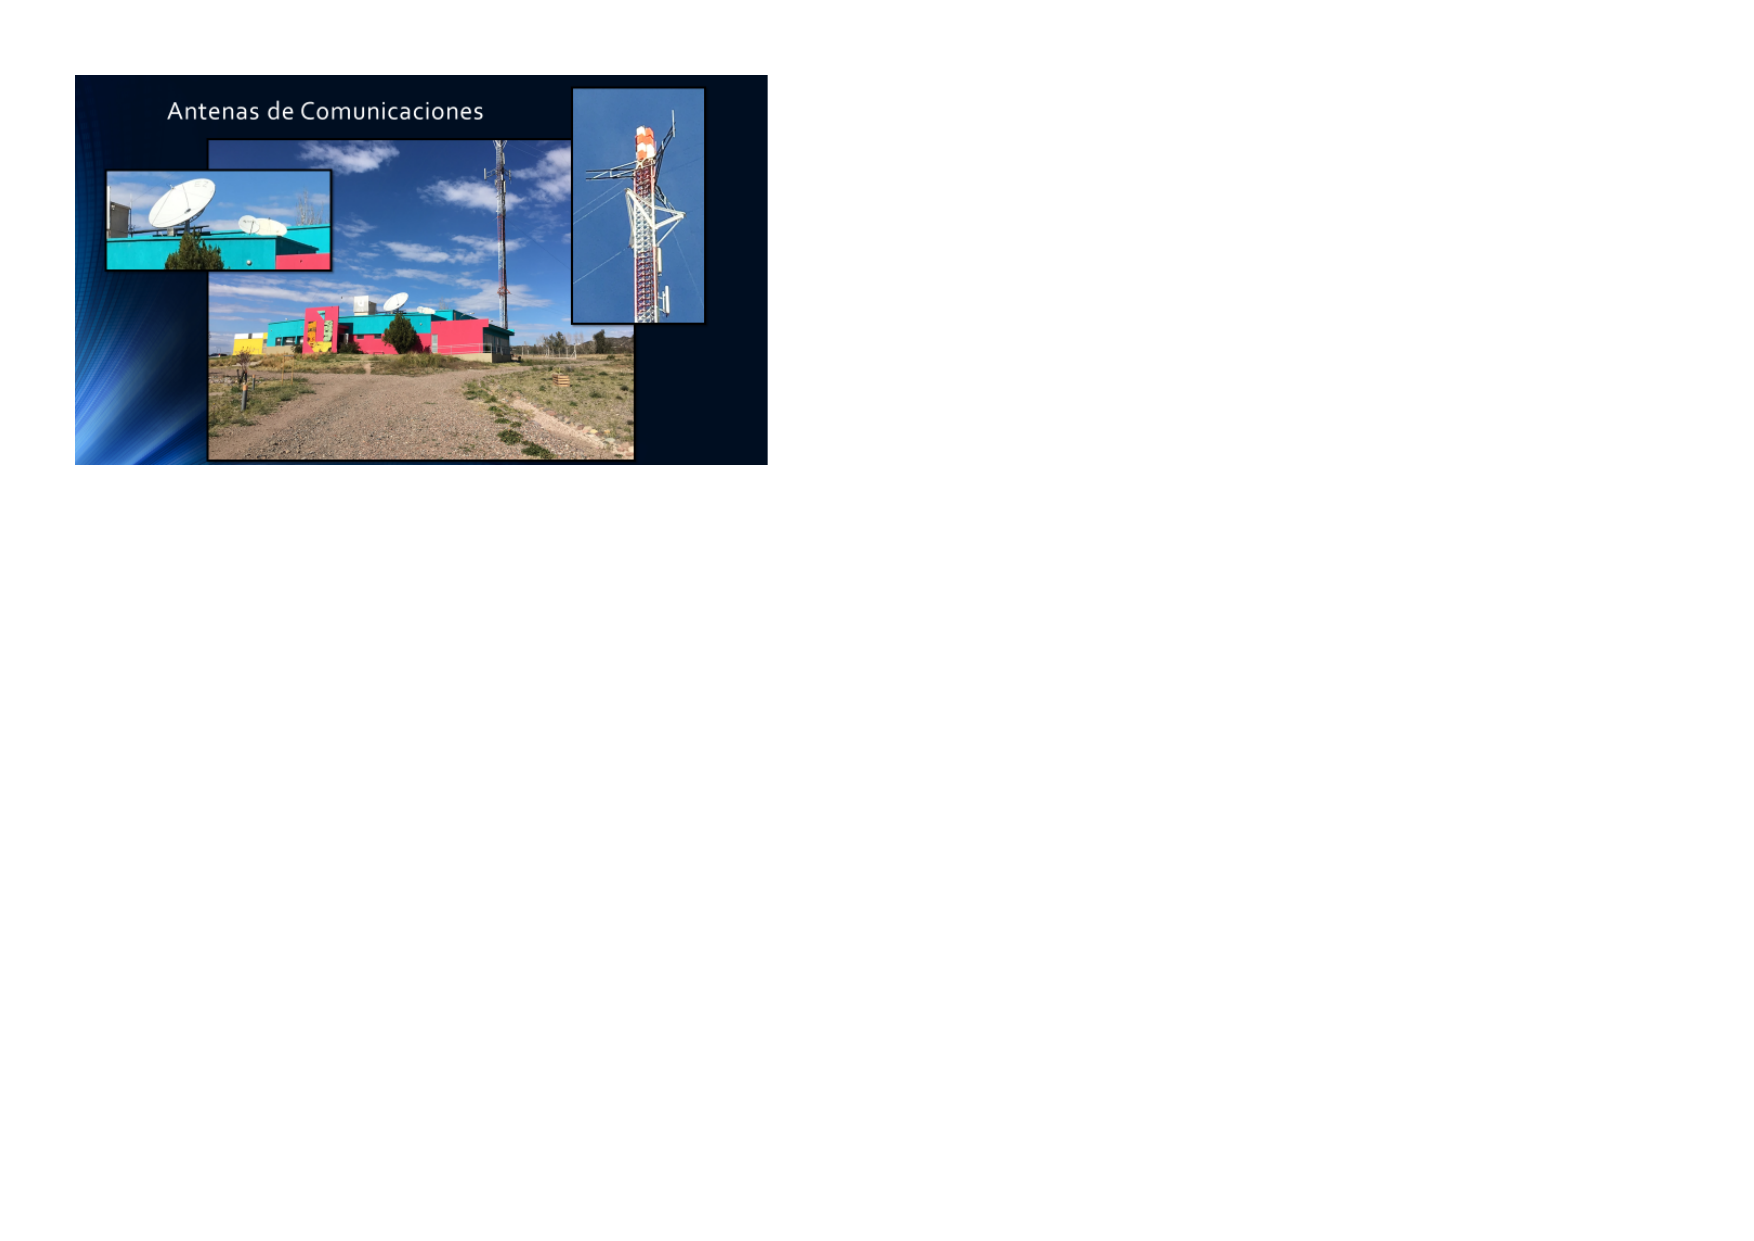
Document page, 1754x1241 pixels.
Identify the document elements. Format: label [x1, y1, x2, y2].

picture [75, 75, 768, 465]
